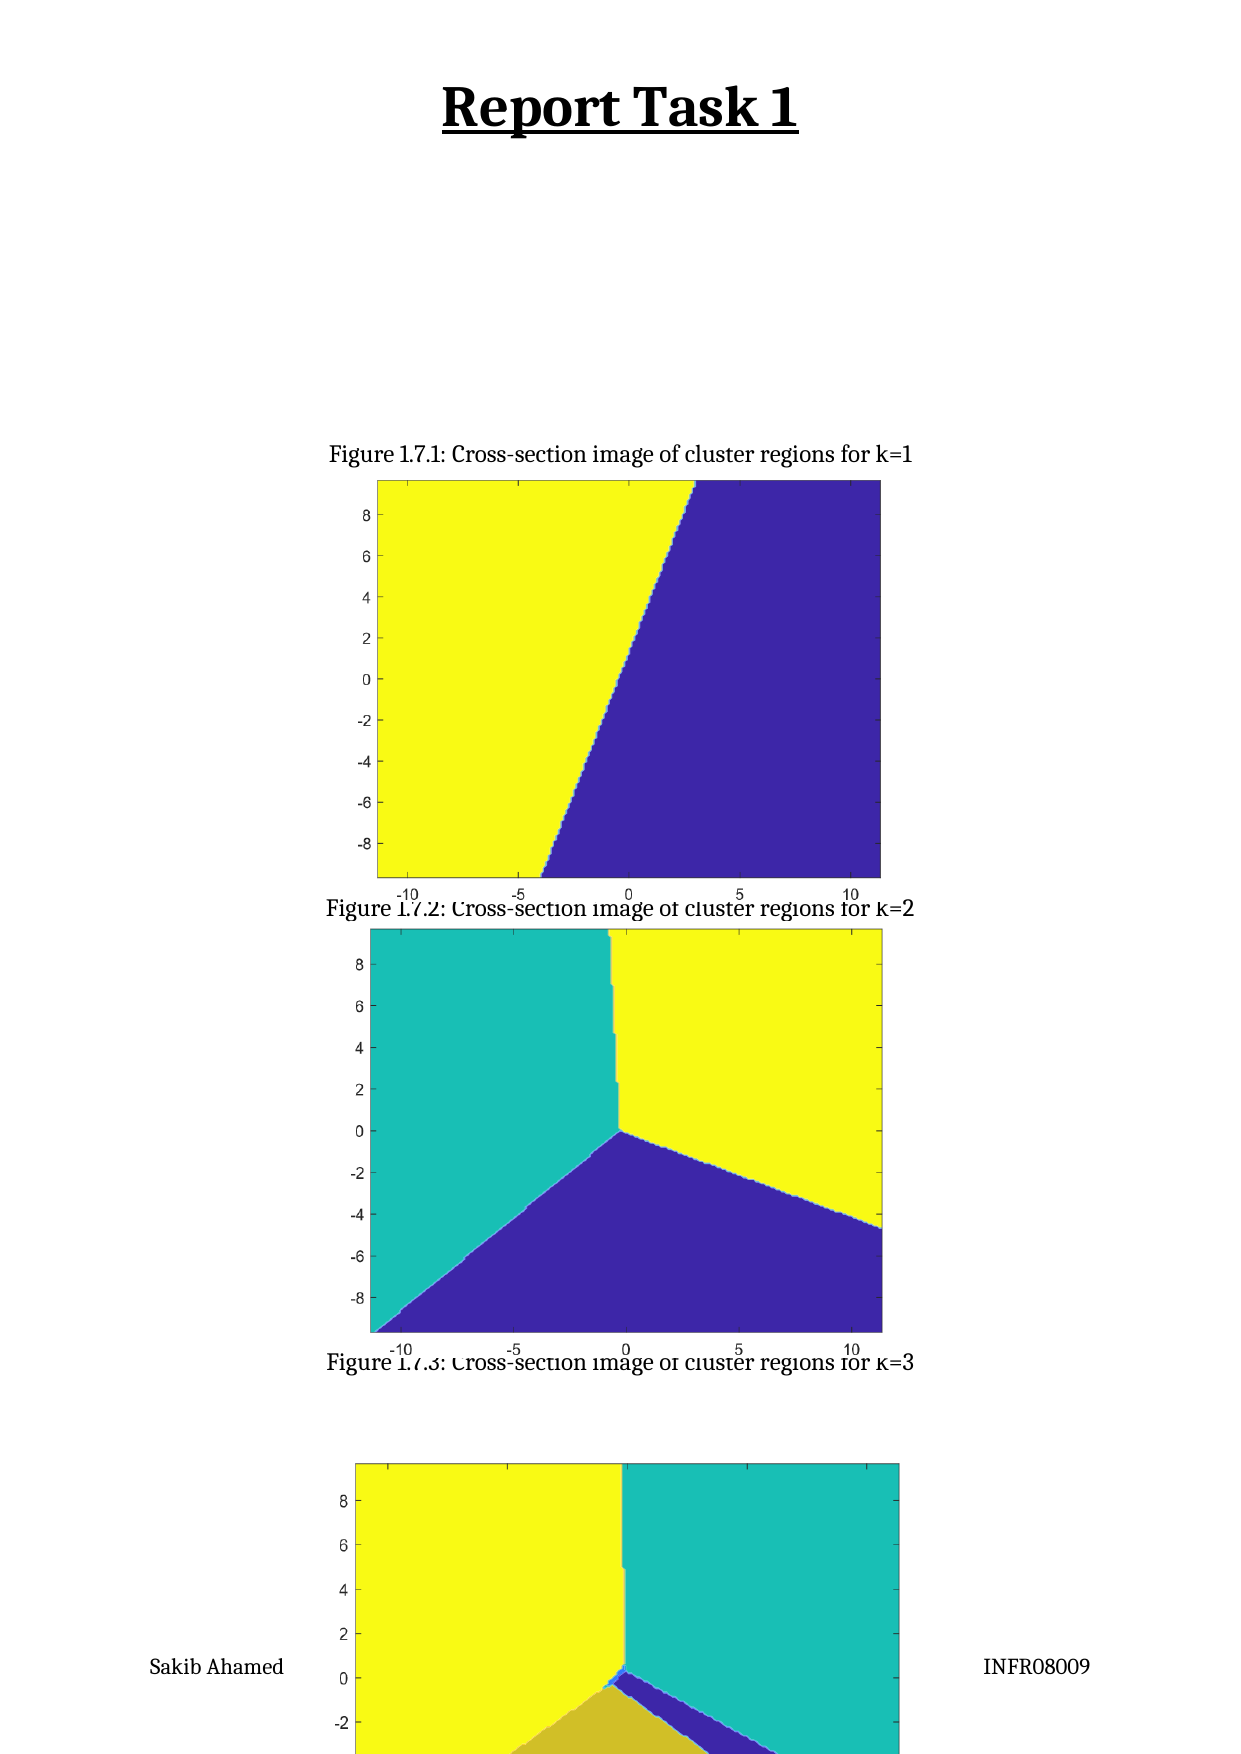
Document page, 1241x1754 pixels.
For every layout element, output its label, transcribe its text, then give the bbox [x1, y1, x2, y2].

text Figure 1.7.1: Cross-section image of cluster regions for k=1 [150, 440, 1090, 469]
picture [349, 921, 886, 1358]
picture [331, 1454, 910, 1754]
text Figure 1.7.3: Cross-section image of cluster regions for k=3 [150, 1348, 1090, 1377]
picture [357, 474, 883, 902]
text Figure 1.7.2: Cross-section image of cluster regions for k=2 [150, 894, 1090, 923]
